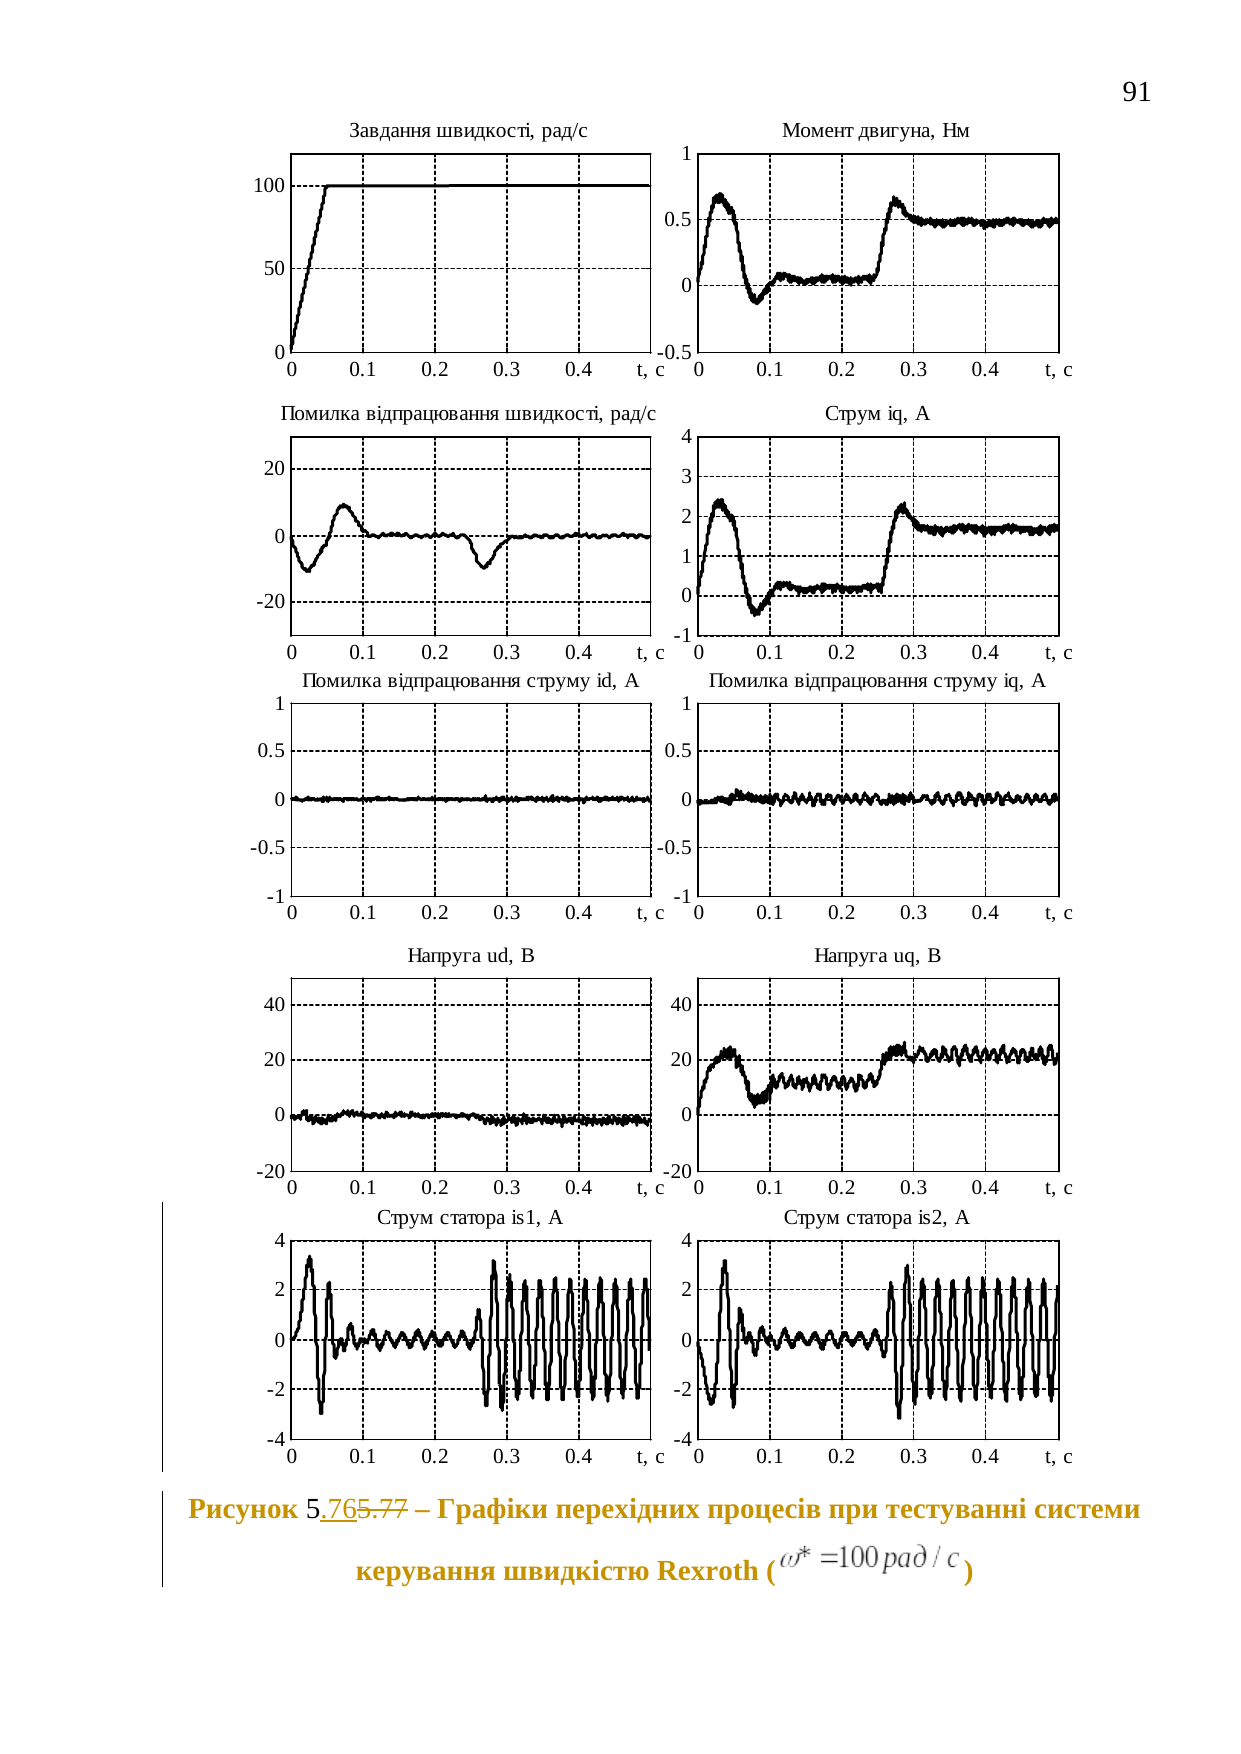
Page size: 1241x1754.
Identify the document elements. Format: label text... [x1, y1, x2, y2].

text Рисунок 513 – Графіки перехідних процесів при тестуванні системи керування швидкістю Rexroth () [177, 1491, 1152, 1587]
